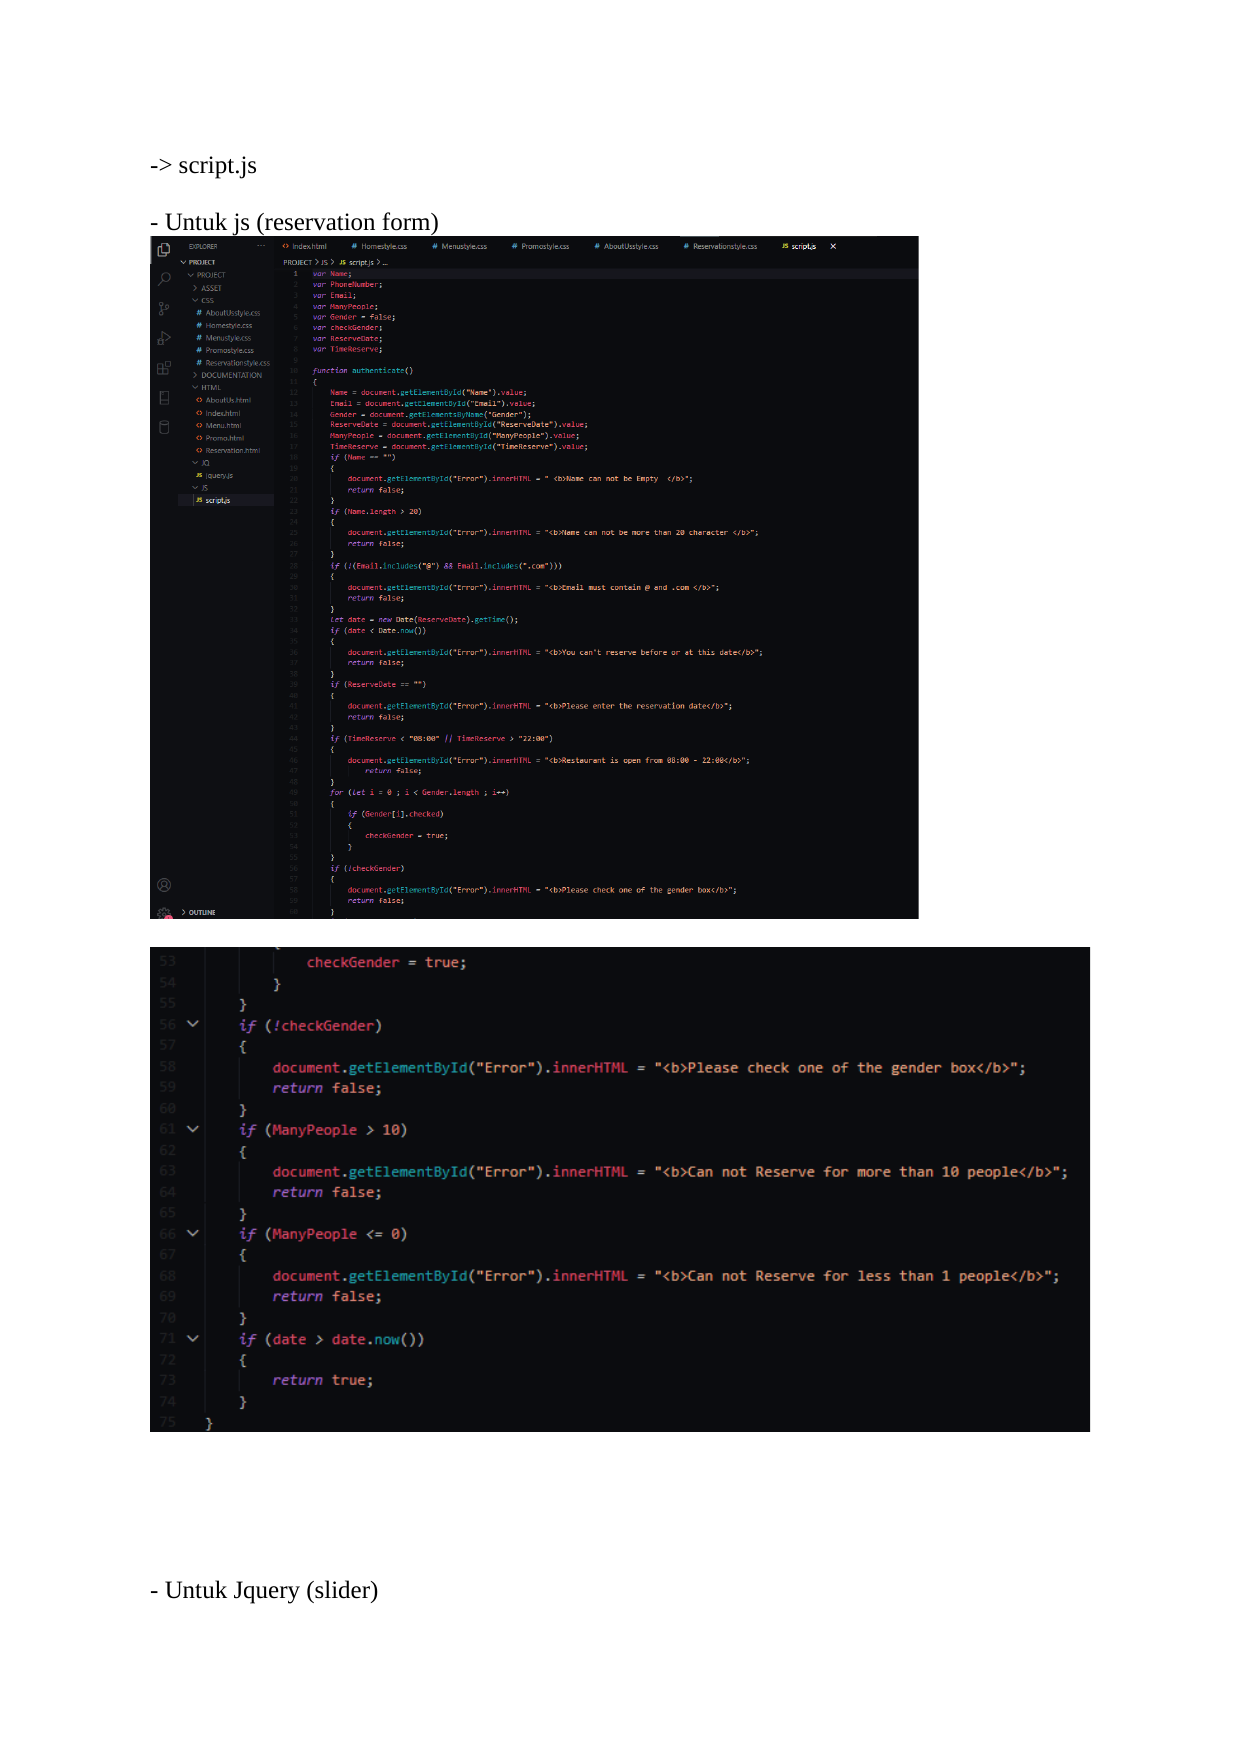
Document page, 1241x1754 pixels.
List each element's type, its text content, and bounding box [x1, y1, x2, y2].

picture [150, 947, 1091, 1432]
text -> script.js [150, 150, 1090, 179]
text - Untuk Jquery (slider) [150, 1575, 1090, 1604]
text - Untuk js (reservation form) [150, 207, 1090, 236]
picture [150, 236, 919, 919]
